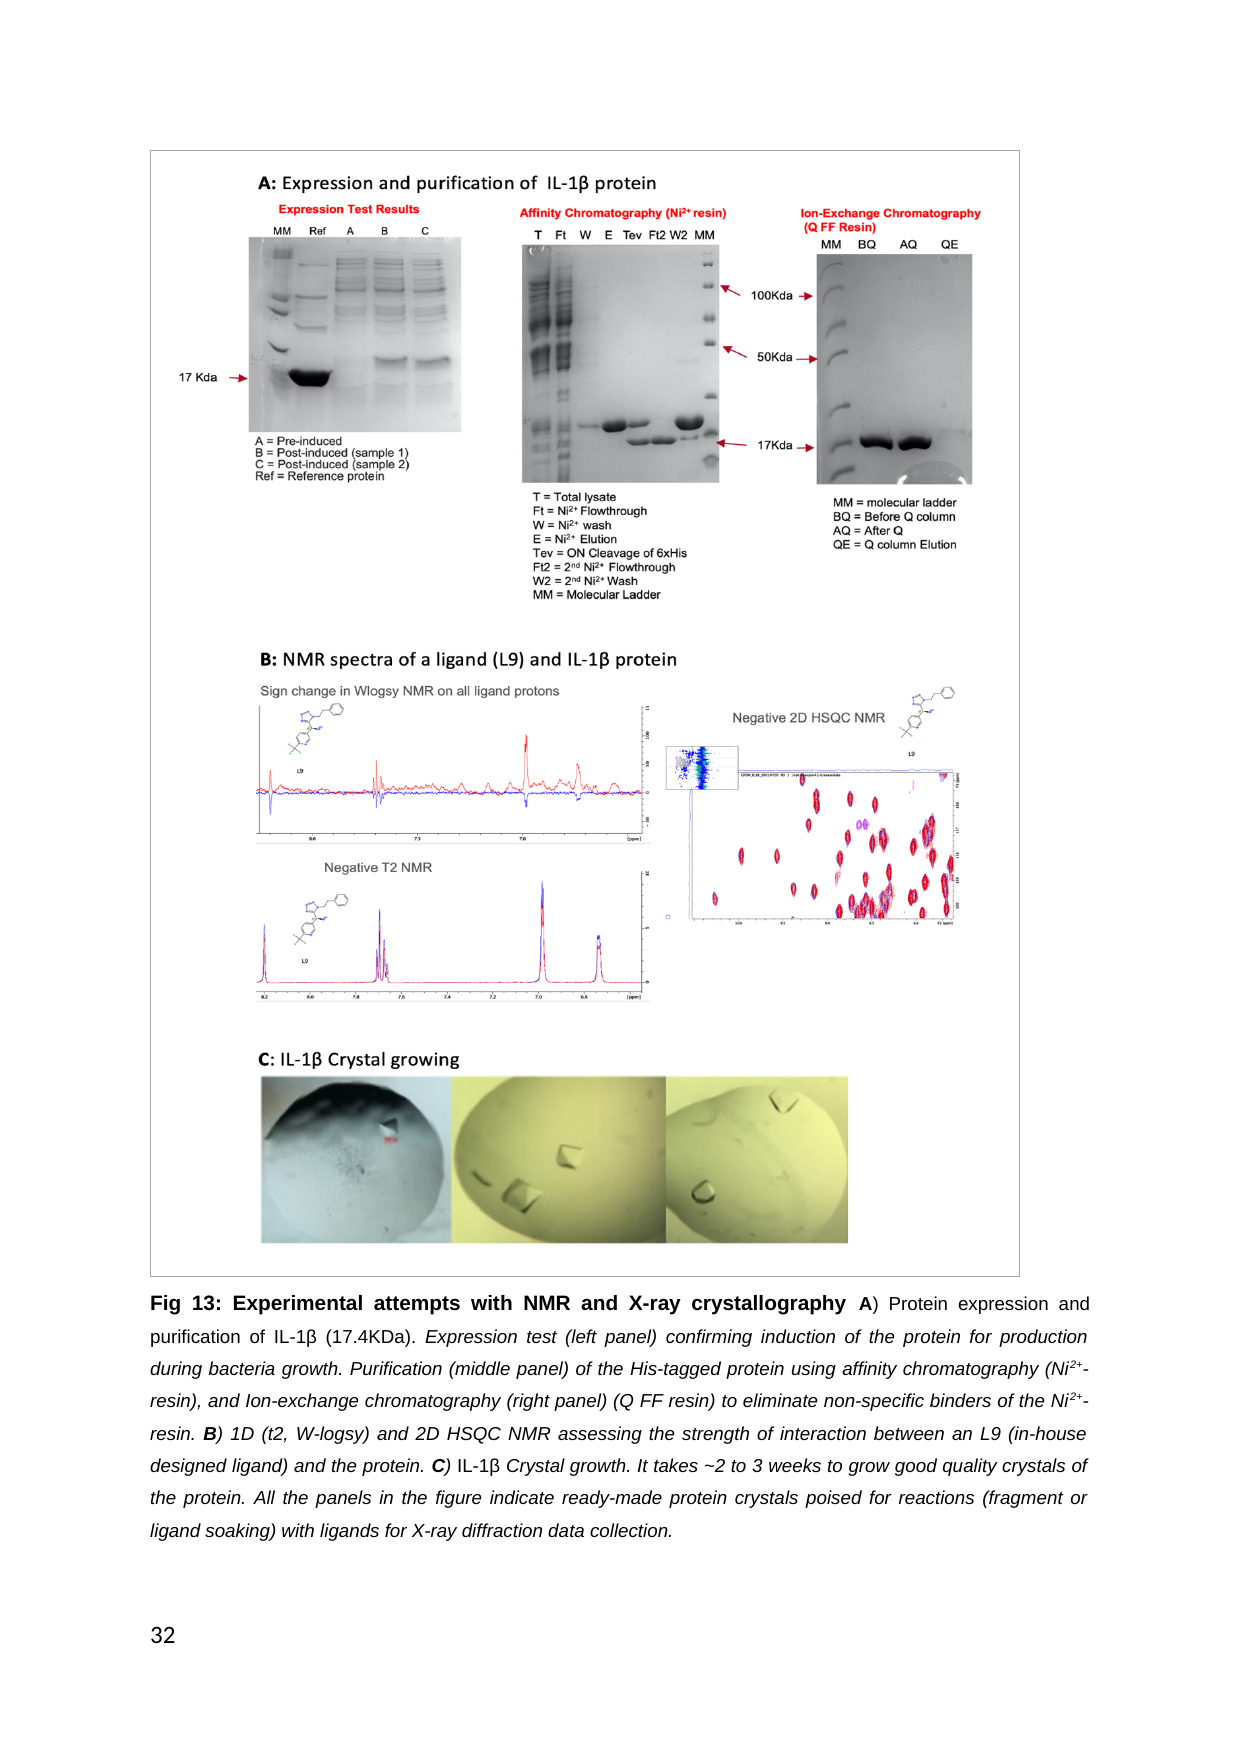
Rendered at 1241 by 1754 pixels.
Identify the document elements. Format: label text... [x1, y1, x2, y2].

text Fig 13: Experimental attempts with NMR and X-ray crystallography A) Protein expression and purification of IL-1β (17.4KDa). Expression test (left panel) confirming induction of the protein for production during bacteria growth. Purification (middle panel) of the His-tagged protein using affinity chromatography (Ni2+-resin), and Ion-exchange chromatography (right panel) (Q FF resin) to eliminate non-specific binders of the Ni2+-resin. B) 1D (t2, W-logsy) and 2D HSQC NMR assessing the strength of interaction between an L9 (in-house designed ligand) and the protein. C) IL-1β Crystal growth. It takes ~2 to 3 weeks to grow good quality crystals of the protein. All the panels in the figure indicate ready-made protein crystals poised for reactions (fragment or ligand soaking) with ligands for X-ray diffraction data collection. [150, 1291, 1090, 1541]
picture [151, 151, 1019, 1276]
